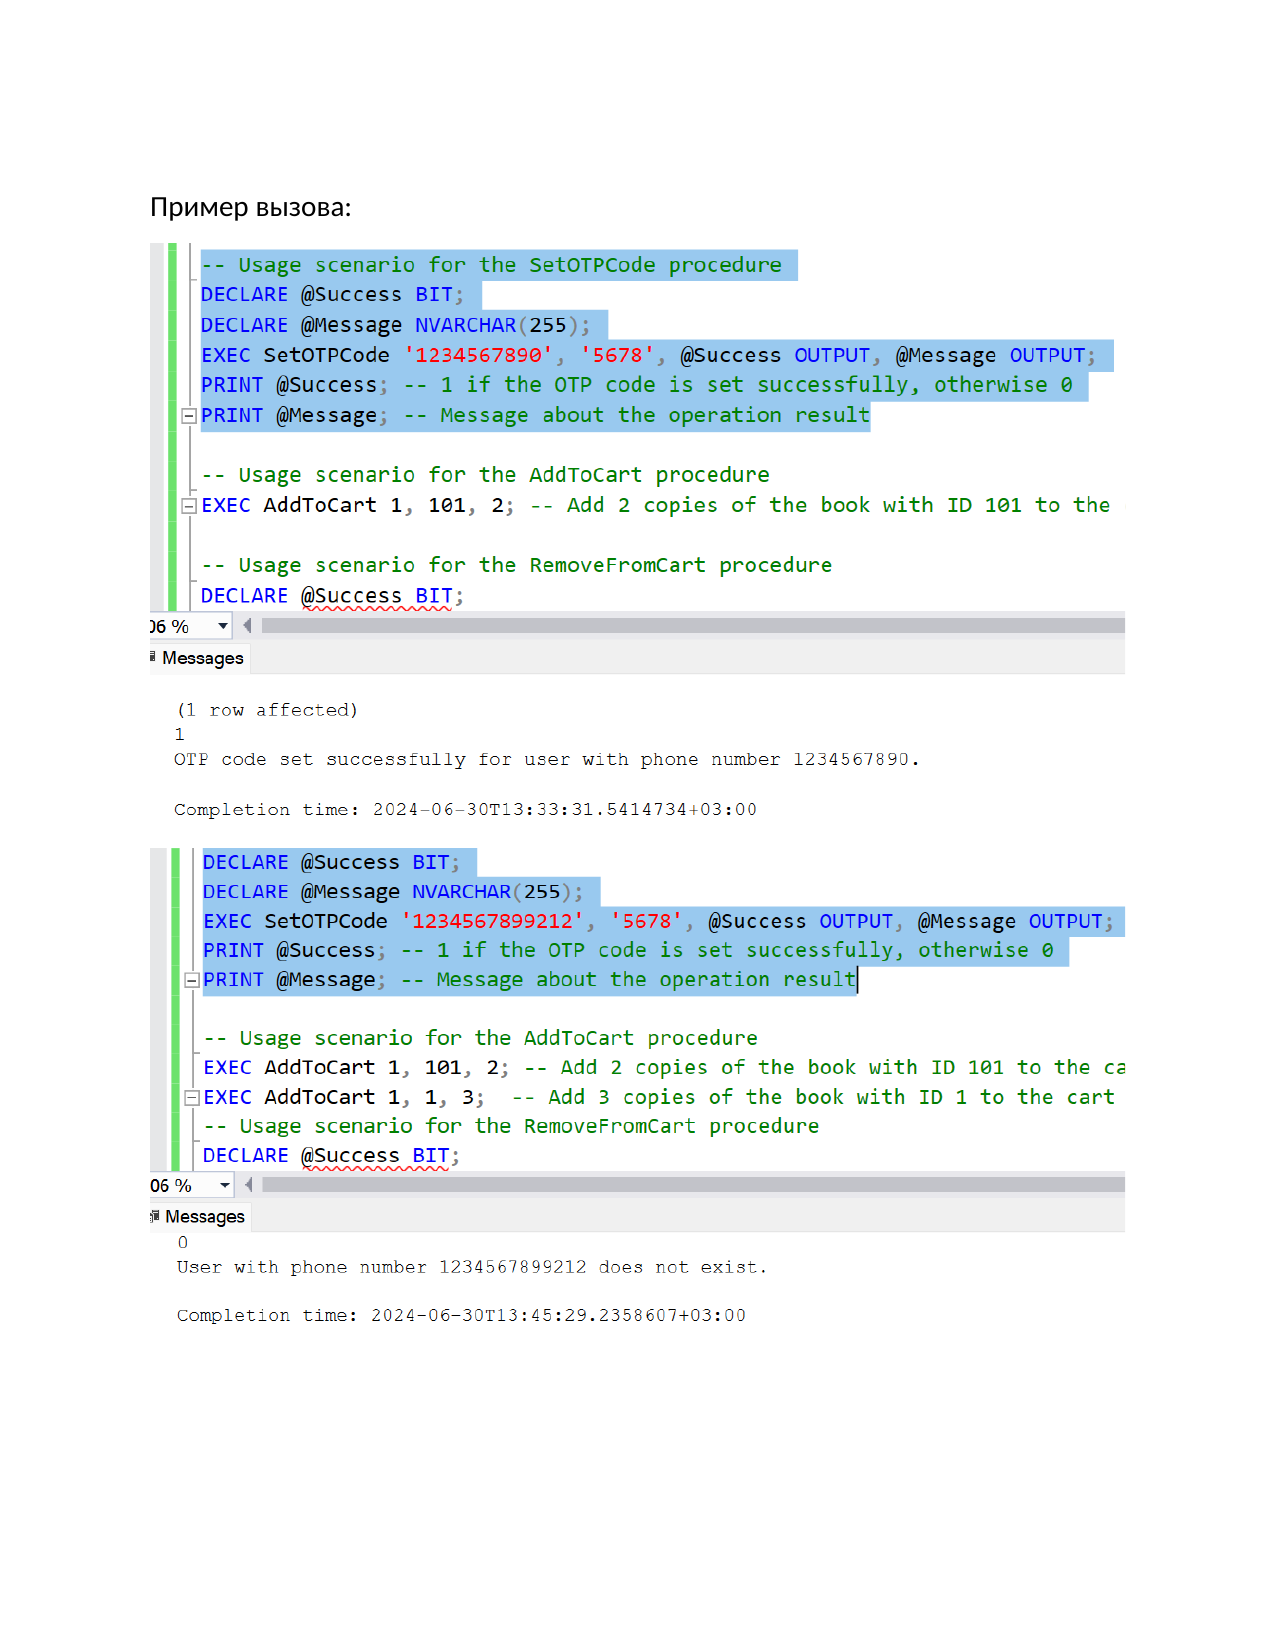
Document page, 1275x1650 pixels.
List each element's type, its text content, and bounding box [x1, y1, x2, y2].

picture [150, 848, 1125, 1335]
picture [150, 243, 1125, 829]
text Пример вызова: [150, 150, 1125, 224]
